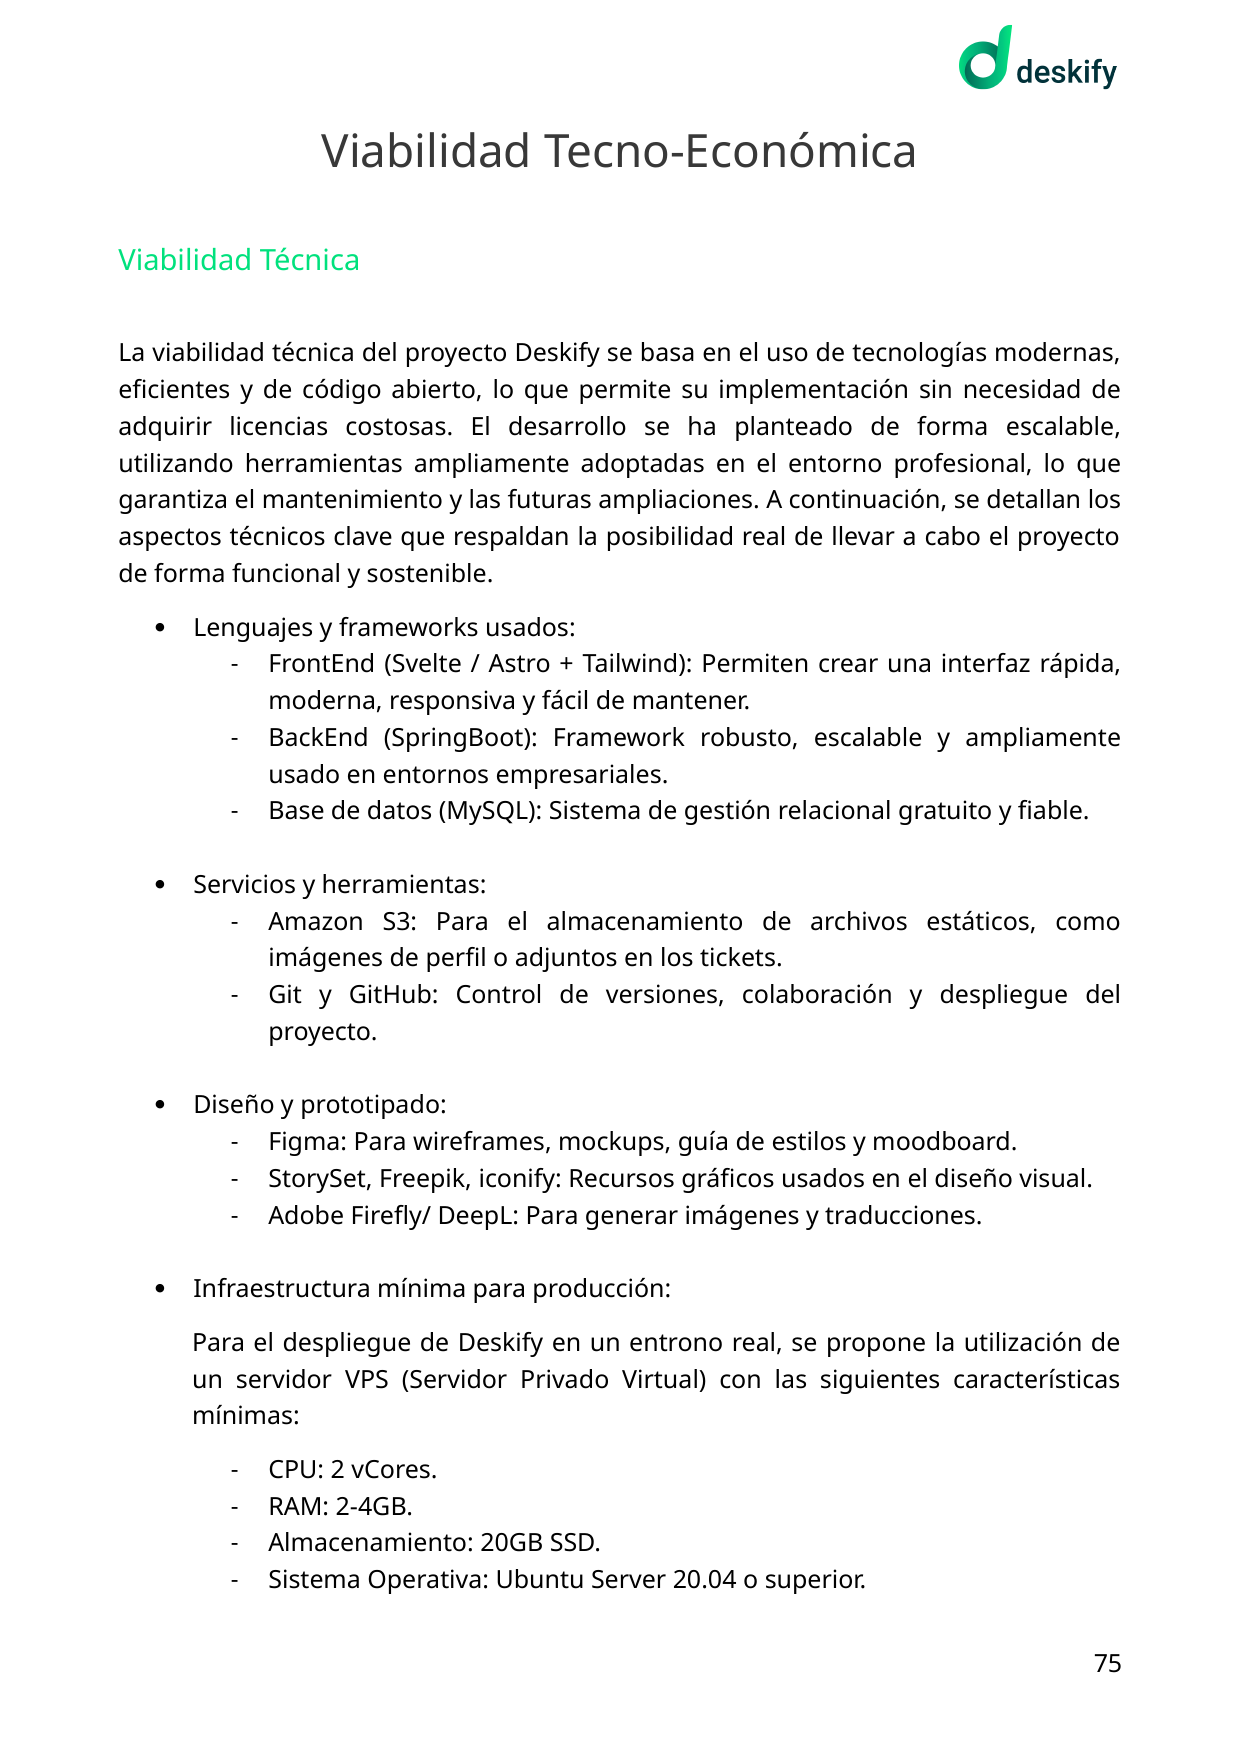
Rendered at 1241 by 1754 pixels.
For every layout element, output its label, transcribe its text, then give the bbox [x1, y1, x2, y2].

subtitle Viabilidad Técnica [118, 239, 1122, 278]
subtitle Viabilidad Tecno-Económica [118, 118, 1122, 181]
list Git y GitHub: Control de versiones, colaboración y despliegue del proyecto. [231, 977, 1122, 1048]
list BackEnd (SpringBoot): Framework robusto, escalable y ampliamente usado en entornos empresariales. [231, 719, 1122, 790]
list Lenguajes y frameworks usados: [156, 609, 1122, 643]
list Servicios y herramientas: [156, 867, 1122, 901]
list Infraestructura mínima para producción: [156, 1271, 1122, 1305]
list FrontEnd (Svelte / Astro + Tailwind): Permiten crear una interfaz rápida, moderna, responsiva y fácil de mantener. [231, 646, 1122, 717]
list Figma: Para wireframes, mockups, guía de estilos y moodboard. [231, 1124, 1122, 1158]
text Para el despliegue de Deskify en un entrono real, se propone la utilización de un servidor VPS (Servidor Privado Virtual) con las siguientes características mínimas: [192, 1324, 1122, 1432]
list StorySet, Freepik, iconify: Recursos gráficos usados en el diseño visual. [231, 1161, 1122, 1195]
list RAM: 2-4GB. [231, 1488, 1122, 1522]
list Adobe Firefly/ DeepL: Para generar imágenes y traducciones. [231, 1197, 1122, 1232]
list Amazon S3: Para el almacenamiento de archivos estáticos, como imágenes de perfil o adjuntos en los tickets. [231, 903, 1122, 974]
picture [953, 22, 1127, 92]
list CPU: 2 vCores. [231, 1451, 1122, 1486]
list Base de datos (MySQL): Sistema de gestión relacional gratuito y fiable. [231, 793, 1122, 827]
text La viabilidad técnica del proyecto Deskify se basa en el uso de tecnologías modernas, eficientes y de código abierto, lo que permite su implementación sin necesidad de adquirir licencias costosas. El desarrollo se ha planteado de forma escalable, utilizando herramientas ampliamente adoptadas en el entorno profesional, lo que garantiza el mantenimiento y las futuras ampliaciones. A continuación, se detallan los aspectos técnicos clave que respaldan la posibilidad real de llevar a cabo el proyecto de forma funcional y sostenible. [118, 335, 1122, 590]
list Sistema Operativa: Ubuntu Server 20.04 o superior. [231, 1562, 1122, 1596]
list Diseño y prototipado: [156, 1087, 1122, 1121]
list Almacenamiento: 20GB SSD. [231, 1525, 1122, 1559]
